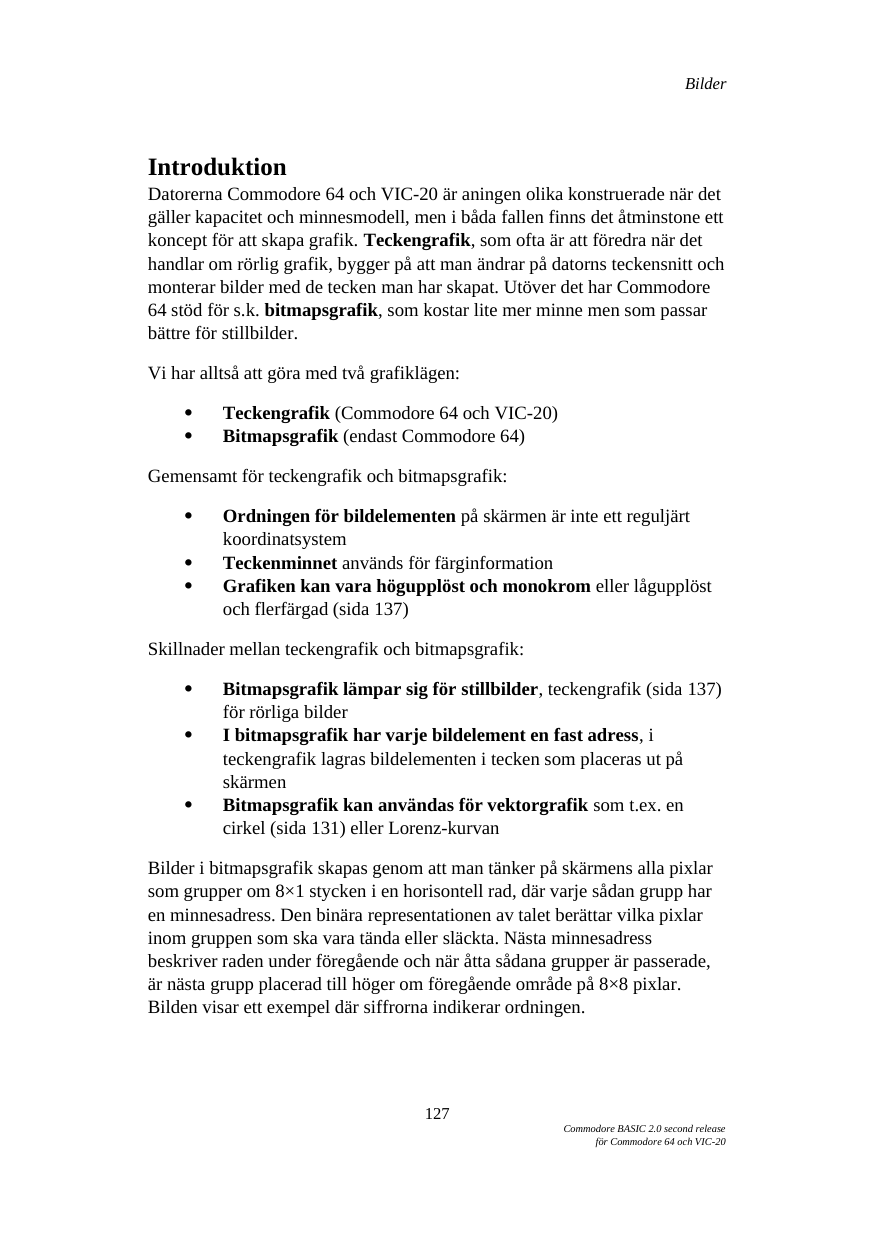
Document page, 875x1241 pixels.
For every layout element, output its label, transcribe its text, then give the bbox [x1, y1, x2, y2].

text Vi har alltså att göra med två grafiklägen: [148, 362, 726, 384]
text Gemensamt för teckengrafik och bitmapsgrafik: [148, 465, 726, 487]
list Ordningen för bildelementen på skärmen är inte ett reguljärt koordinatsystem [185, 505, 726, 550]
text Datorerna Commodore 64 och VIC-20 är aningen olika konstruerade när det gäller kapacitet och minnesmodell, men i båda fallen finns det åtminstone ett koncept för att skapa grafik. Teckengrafik, som ofta är att föredra när det handlar om rörlig grafik, bygger på att man ändrar på datorns teckensnitt och monterar bilder med de tecken man har skapat. Utöver det har Commodore 64 stöd för s.k. bitmapsgrafik, som kostar lite mer minne men som passar bättre för stillbilder. [148, 183, 726, 344]
subtitle Introduktion [148, 152, 726, 181]
text Bilder i bitmapsgrafik skapas genom att man tänker på skärmens alla pixlar som grupper om 8×1 stycken i en horisontell rad, där varje sådan grupp har en minnesadress. Den binära representationen av talet berättar vilka pixlar inom gruppen som ska vara tända eller släckta. Nästa minnesadress beskriver raden under föregående och när åtta sådana grupper är passerade, är nästa grupp placerad till höger om föregående område på 8×8 pixlar. Bilden visar ett exempel där siffrorna indikerar ordningen. [148, 857, 726, 1018]
list Teckenminnet används för färginformation [185, 552, 726, 573]
list I bitmapsgrafik har varje bildelement en fast adress, i teckengrafik lagras bildelementen i tecken som placeras ut på skärmen [185, 724, 726, 792]
list Bitmapsgrafik (endast Commodore 64) [185, 425, 726, 447]
list Teckengrafik (Commodore 64 och VIC-20) [185, 402, 726, 424]
text Skillnader mellan teckengrafik och bitmapsgrafik: [148, 638, 726, 659]
